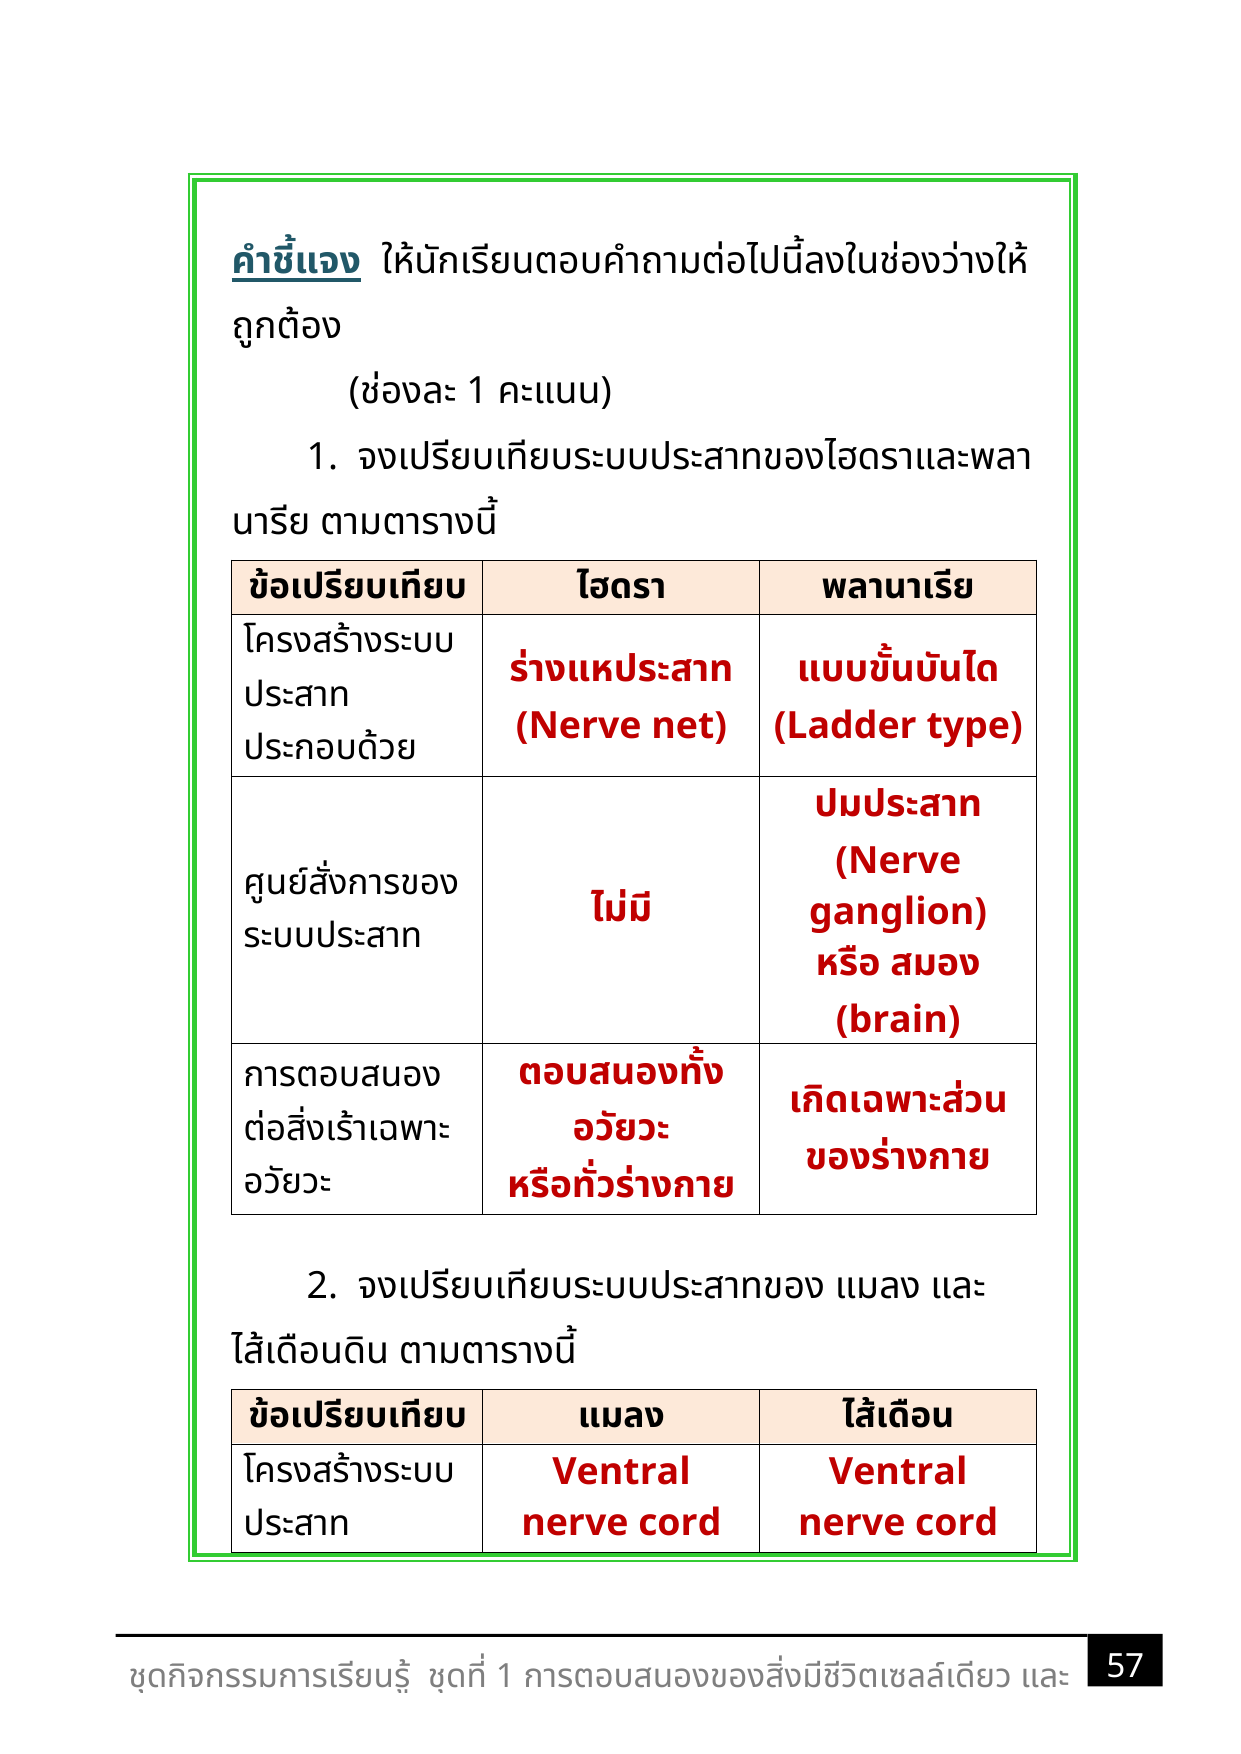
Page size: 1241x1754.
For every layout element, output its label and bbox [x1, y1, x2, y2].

table_header [220, 182, 1048, 1553]
table_header [197, 182, 220, 1553]
table_header [1048, 175, 1073, 1553]
